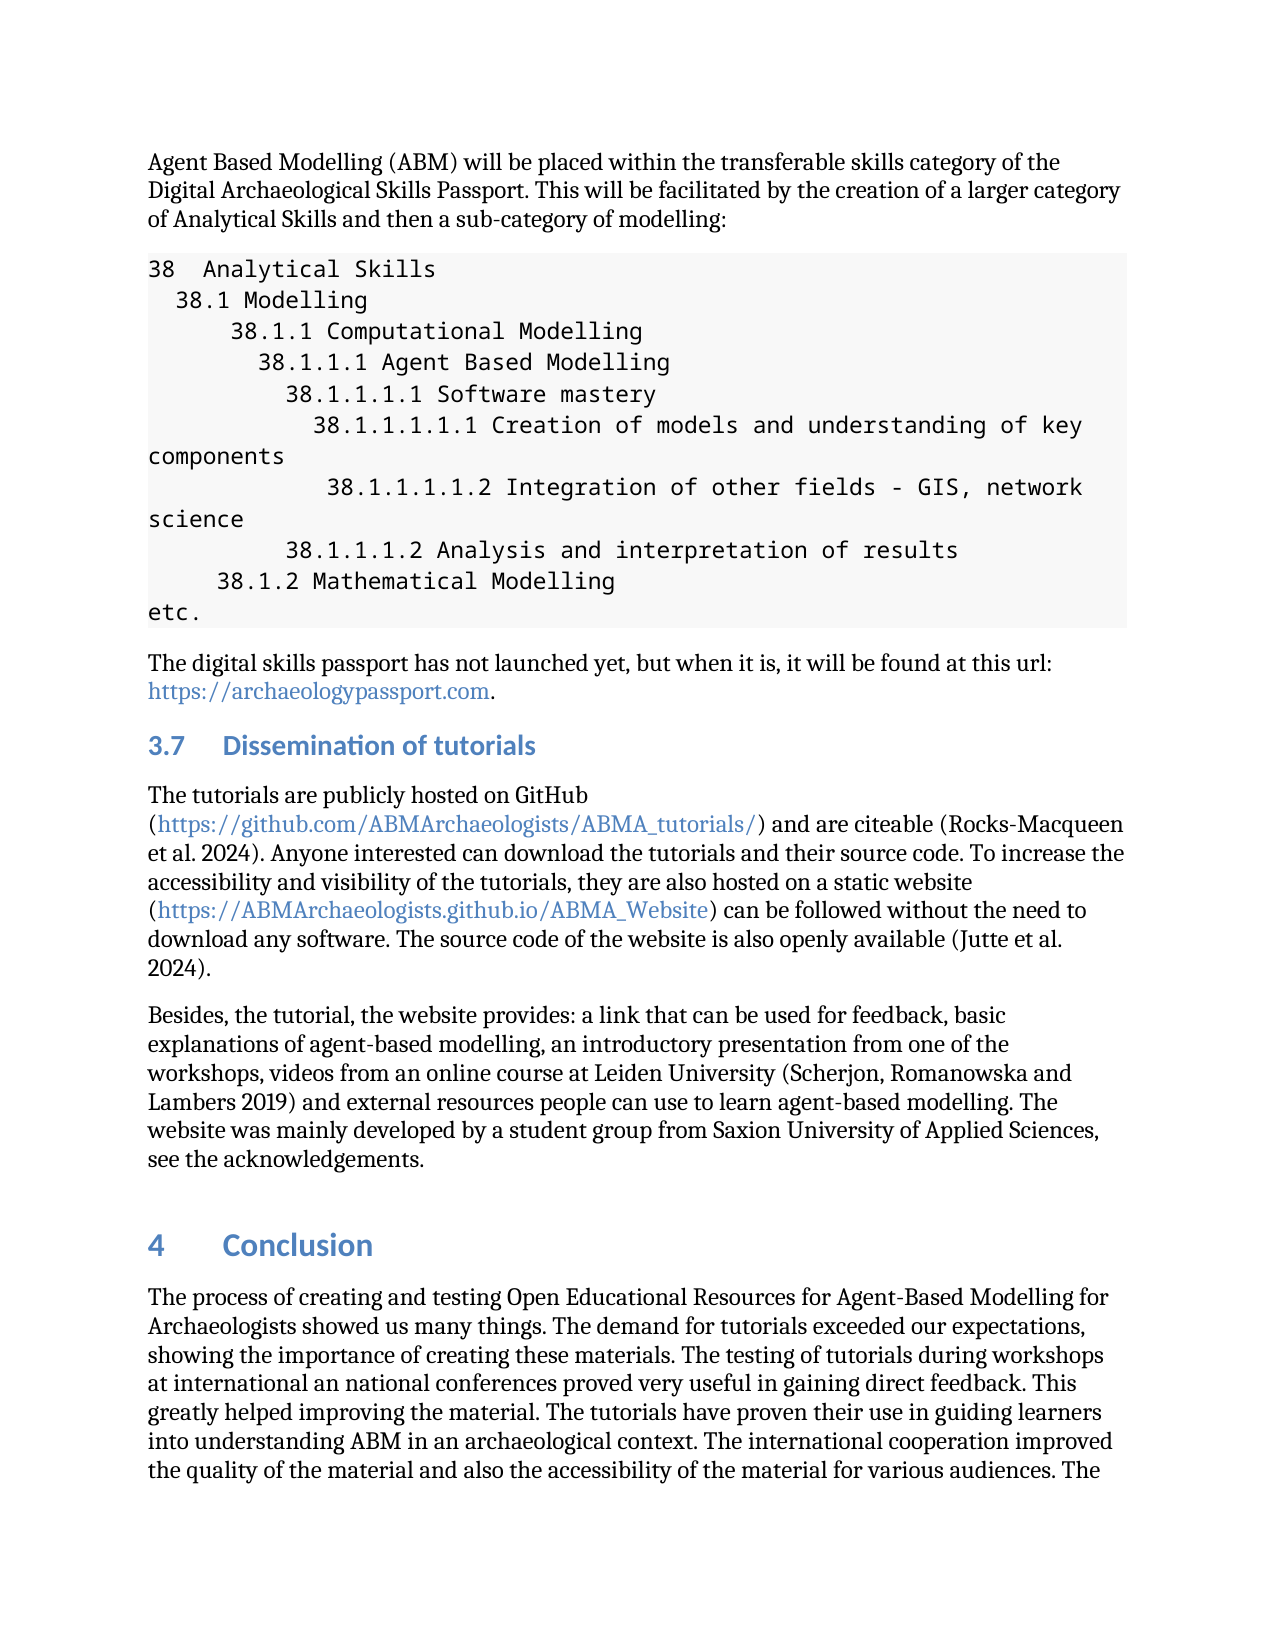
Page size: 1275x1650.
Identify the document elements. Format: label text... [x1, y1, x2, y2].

text Agent Based Modelling (ABM) will be placed within the transferable skills category of the Digital Archaeological Skills Passport. This will be facilitated by the creation of a larger category of Analytical Skills and then a sub-category of modelling: [148, 148, 1127, 234]
subtitle 3.7 Dissemination of tutorials [148, 727, 1127, 762]
text The tutorials are publicly hosted on GitHub (https://github.com/ABMArchaeologists/ABMA_tutorials/) and are citeable (Rocks-Macqueen et al. 2024). Anyone interested can download the tutorials and their source code. To increase the accessibility and visibility of the tutorials, they are also hosted on a static website (https://ABMArchaeologists.github.io/ABMA_Website) can be followed without the need to download any software. The source code of the website is also openly available (Jutte et al. 2024). [148, 781, 1127, 982]
text Besides, the tutorial, the website provides: a link that can be used for feedback, basic explanations of agent-based modelling, an introductory presentation from one of the workshops, videos from an online course at Leiden University (Scherjon, Romanowska and Lambers 2019) and external resources people can use to learn agent-based modelling. The website was mainly developed by a student group from Saxion University of Applied Sciences, see the acknowledgements. [148, 1001, 1127, 1174]
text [148, 1283, 1127, 1484]
subtitle 4 Conclusion [148, 1224, 1127, 1264]
text 38 Analytical Skills 38.1 Modelling 38.1.1 Computational Modelling 38.1.1.1 Agent Based Modelling 38.1.1.1.1 Software mastery 38.1.1.1.1.1 Creation of models and understanding of key components 38.1.1.1.1.2 Integration of other fields - GIS, network science 38.1.1.1.2 Analysis and interpretation of results 38.1.2 Mathematical Modelling etc. [148, 253, 1127, 628]
text The digital skills passport has not launched yet, but when it is, it will be found at this url: https://archaeologypassport.com. [148, 648, 1127, 706]
